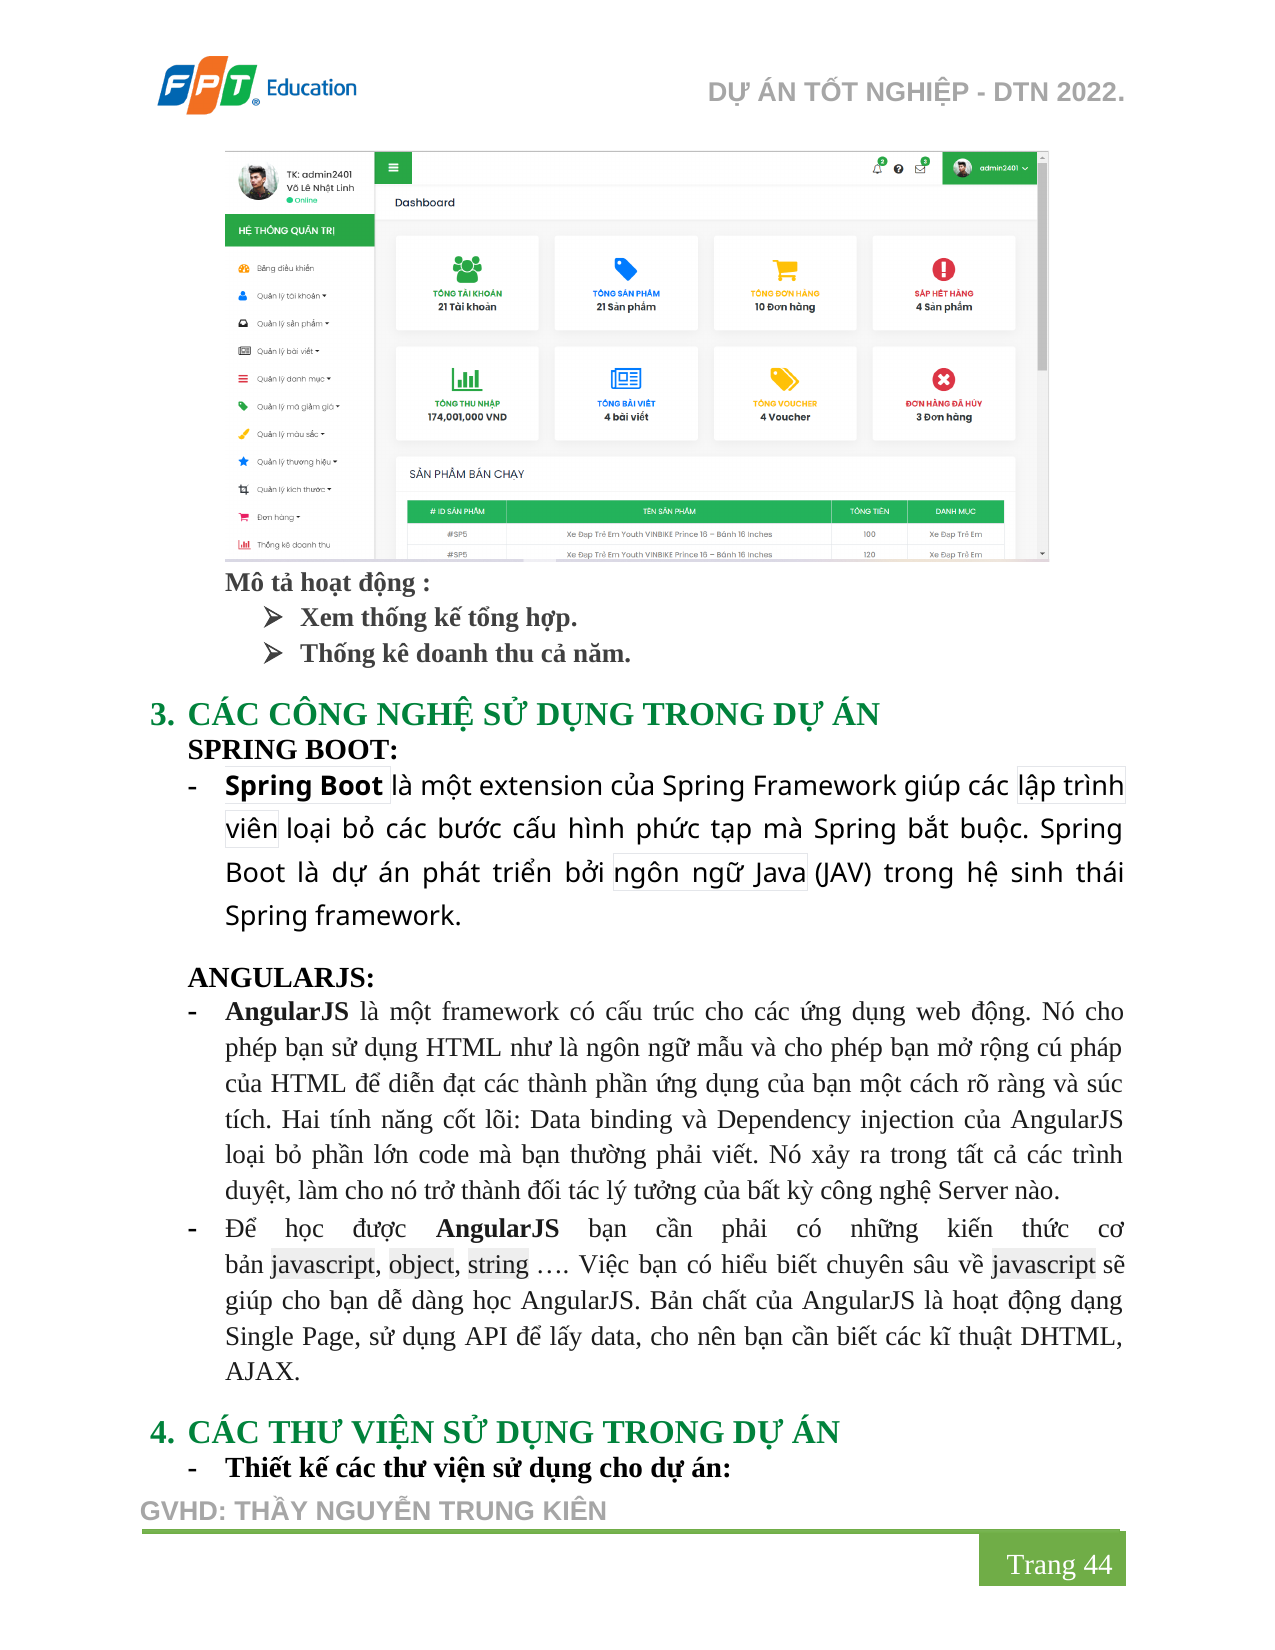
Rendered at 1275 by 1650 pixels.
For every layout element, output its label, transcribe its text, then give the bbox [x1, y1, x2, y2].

list Spring Boot là một extension của Spring Framework giúp các lập trình viên loại bỏ các bước cấu hình phức tạp mà Spring bắt buộc. Spring Boot là dự án phát triển bởi ngôn ngữ Java (JAV) trong hệ sinh thái Spring framework. [187, 766, 1125, 933]
list Thống kê doanh thu cả năm. [262, 637, 1125, 668]
subtitle CÁC THƯ VIỆN SỬ DỤNG TRONG DỰ ÁN [150, 1412, 1125, 1450]
list AngularJS là một framework có cấu trúc cho các ứng dụng web động. Nó cho phép bạn sử dụng HTML như là ngôn ngữ mẫu và cho phép bạn mở rộng cú pháp của HTML để diễn đạt các thành phần ứng dụng của bạn một cách rõ ràng và súc tích. Hai tính năng cốt lõi: Data binding và Dependency injection của AngularJS loại bỏ phần lớn code mà bạn thường phải viết. Nó xảy ra trong tất cả các trình duyệt, làm cho nó trở thành đối tác lý tưởng của bất kỳ công nghệ Server nào. [187, 993, 1125, 1205]
text SPRING BOOT: [187, 732, 1125, 766]
text ANGULARJS: [187, 960, 1125, 993]
picture [225, 150, 1050, 562]
list Xem thống kế tổng hợp. [262, 601, 1125, 633]
picture [137, 44, 374, 124]
list Thiết kế các thư viện sử dụng cho dự án: [187, 1450, 1125, 1484]
list Để học được AngularJS bạn cần phải có những kiến thức cơ bản javascript, object, string …. Việc bạn có hiểu biết chuyên sâu về javascript sẽ giúp cho bạn dễ dàng học AngularJS. Bản chất của AngularJS là hoạt động dạng Single Page, sử dụng API để lấy data, cho nên bạn cần biết các kĩ thuật DHTML, AJAX. [187, 1210, 1125, 1386]
subtitle CÁC CÔNG NGHỆ SỬ DỤNG TRONG DỰ ÁN [150, 694, 1125, 732]
list Mô tả hoạt động : [225, 566, 1125, 597]
